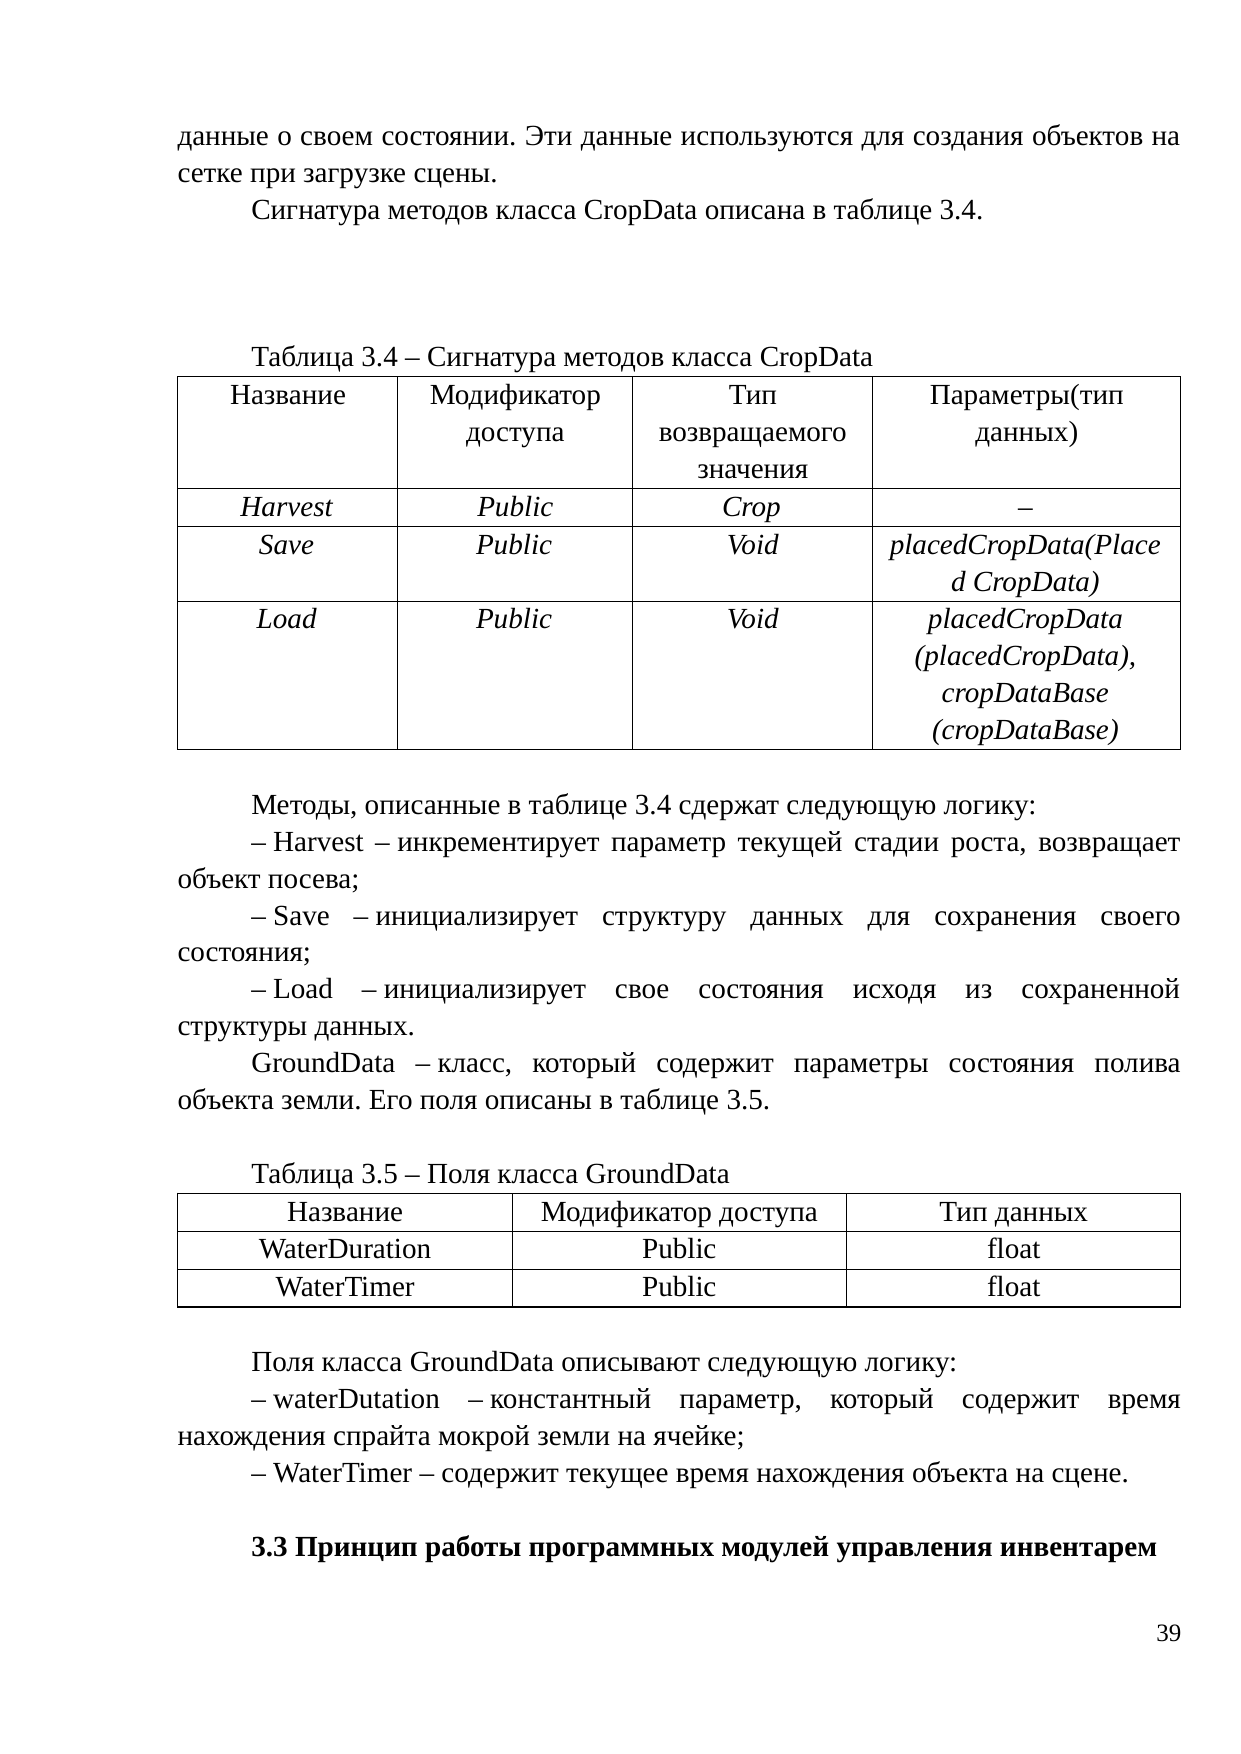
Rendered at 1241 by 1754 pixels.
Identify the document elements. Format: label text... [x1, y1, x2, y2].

table_cell Crop [633, 489, 872, 526]
table_cell Load [178, 602, 397, 749]
text Таблица 3.5 – Поля класса GroundData [177, 1156, 1181, 1189]
text Сигнатура методов класса CropData описана в таблице 3.4. [177, 192, 1181, 225]
text Поля класса GroundData описывают следующую логику: [177, 1344, 1181, 1378]
table_header Модификатор доступа [513, 1194, 846, 1231]
table_cell Public [513, 1270, 846, 1306]
table_header Параметры(тип данных) [873, 377, 1180, 488]
text GroundData – класс, который содержит параметры состояния полива объекта земли. Его поля описаны в таблице 3.5. [177, 1045, 1181, 1116]
table_cell placedCropData (placedCropData), cropDataBase (cropDataBase) [873, 602, 1180, 749]
text Таблица 3.4 – Сигнатура методов класса CropData [177, 339, 1181, 373]
table_cell Harvest [178, 489, 397, 526]
table_cell Void [633, 602, 872, 749]
table_cell Void [633, 527, 872, 601]
table_cell – [873, 489, 1180, 526]
table_header Название [178, 377, 397, 488]
table_cell Public [398, 489, 632, 526]
text – Load – инициализирует свое состояния исходя из сохраненной структуры данных. [177, 971, 1181, 1042]
text Методы, описанные в таблице 3.4 сдержат следующую логику: [177, 787, 1181, 821]
table_cell float [847, 1232, 1180, 1268]
text данные о своем состоянии. Эти данные используются для создания объектов на сетке при загрузке сцены. [177, 118, 1181, 188]
table_cell Public [398, 527, 632, 601]
table_header Название [178, 1194, 512, 1231]
table_cell Public [398, 602, 632, 749]
table_cell float [847, 1270, 1180, 1306]
table_cell WaterTimer [178, 1270, 512, 1306]
text – WaterTimer – содержит текущее время нахождения объекта на сцене. [177, 1455, 1181, 1488]
text – waterDutation – константный параметр, который содержит время нахождения спрайта мокрой земли на ячейке; [177, 1381, 1181, 1452]
text – Harvest – инкрементирует параметр текущей стадии роста, возвращает объект посева; [177, 824, 1181, 894]
table_cell WaterDuration [178, 1232, 512, 1268]
table_cell Save [178, 527, 397, 601]
table_header Тип данных [847, 1194, 1180, 1231]
text 3.3 Принцип работы программных модулей управления инвентарем [177, 1529, 1181, 1562]
table_cell Public [513, 1232, 846, 1268]
table_cell placedCropData(Placed CropData) [873, 527, 1180, 601]
text – Save – инициализирует структуру данных для сохранения своего состояния; [177, 898, 1181, 968]
table_header Тип возвращаемого значения [633, 377, 872, 488]
table_header Модификатор доступа [398, 377, 632, 488]
